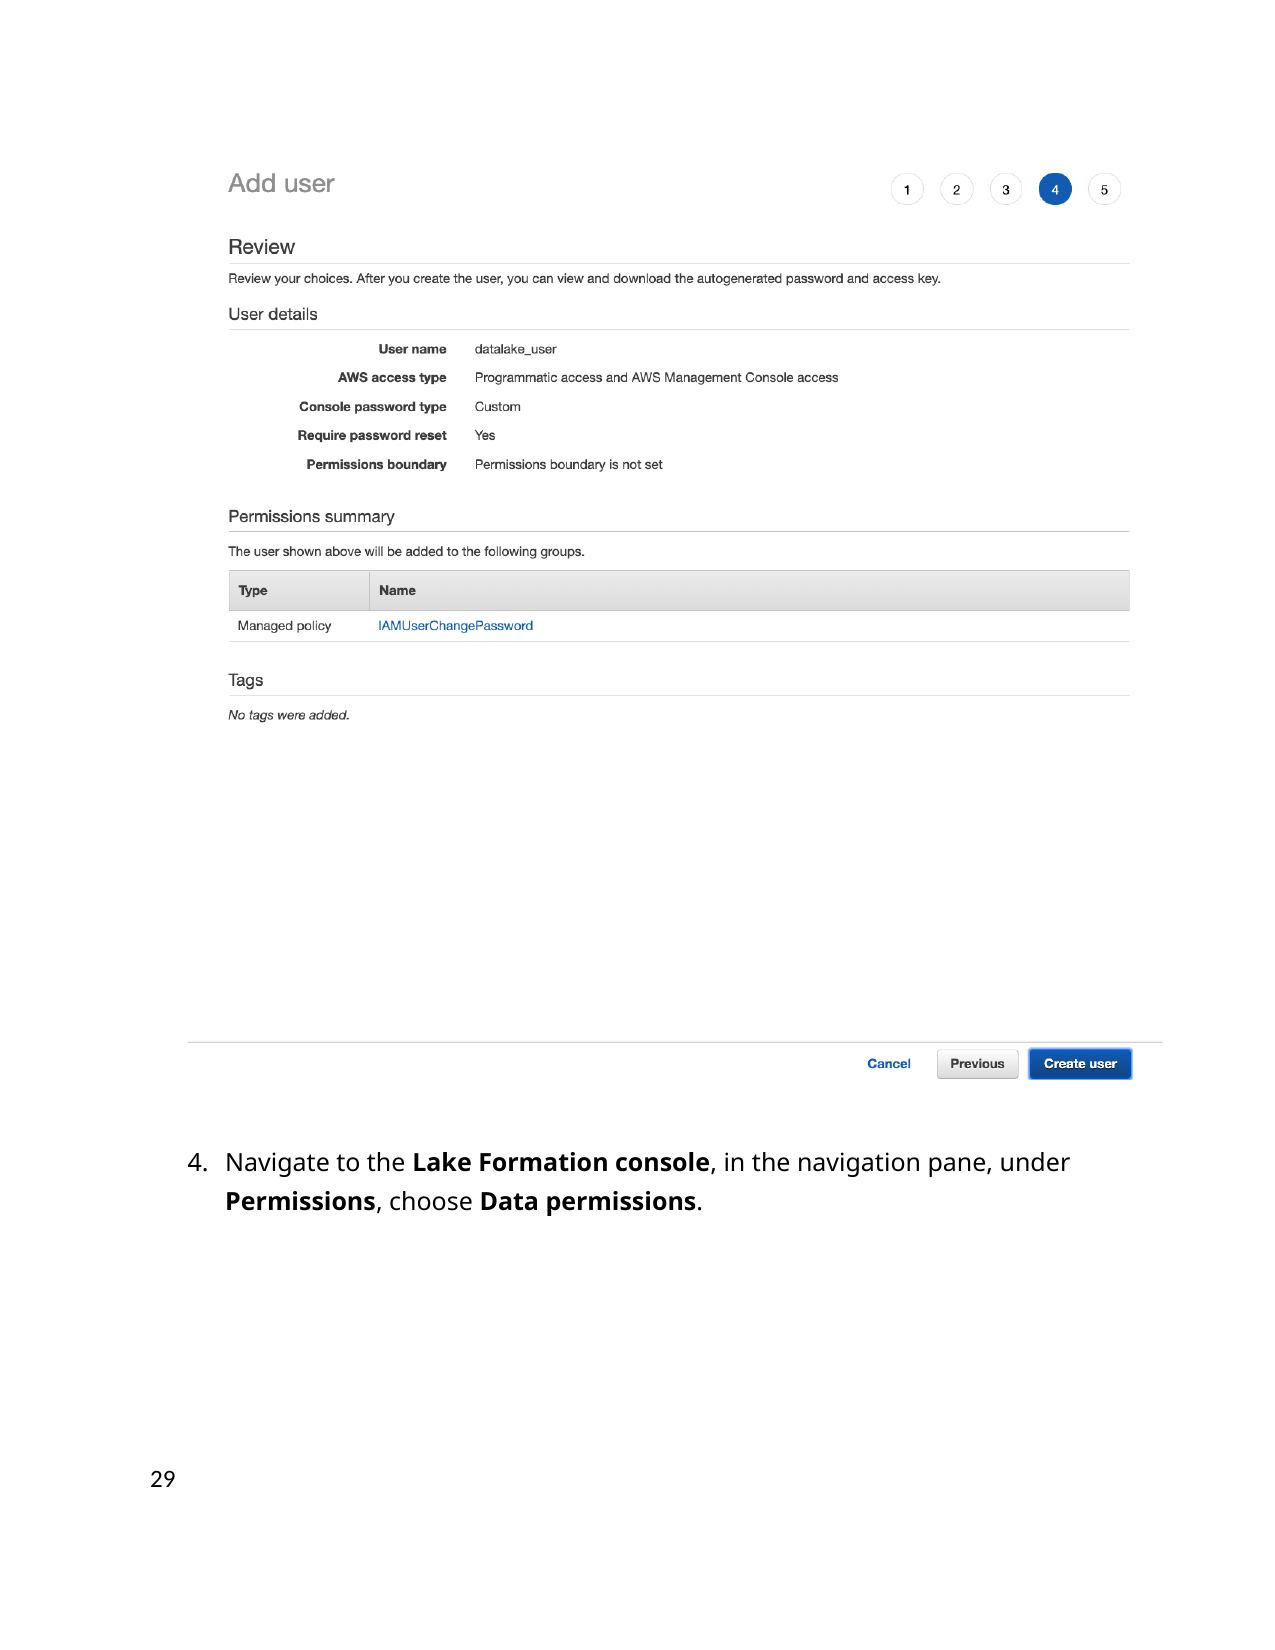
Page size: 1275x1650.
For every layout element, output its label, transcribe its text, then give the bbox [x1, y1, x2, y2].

picture [187, 150, 1163, 1080]
list Navigate to the Lake Formation console, in the navigation pane, under Permissions, choose Data permissions. [187, 1144, 1125, 1218]
